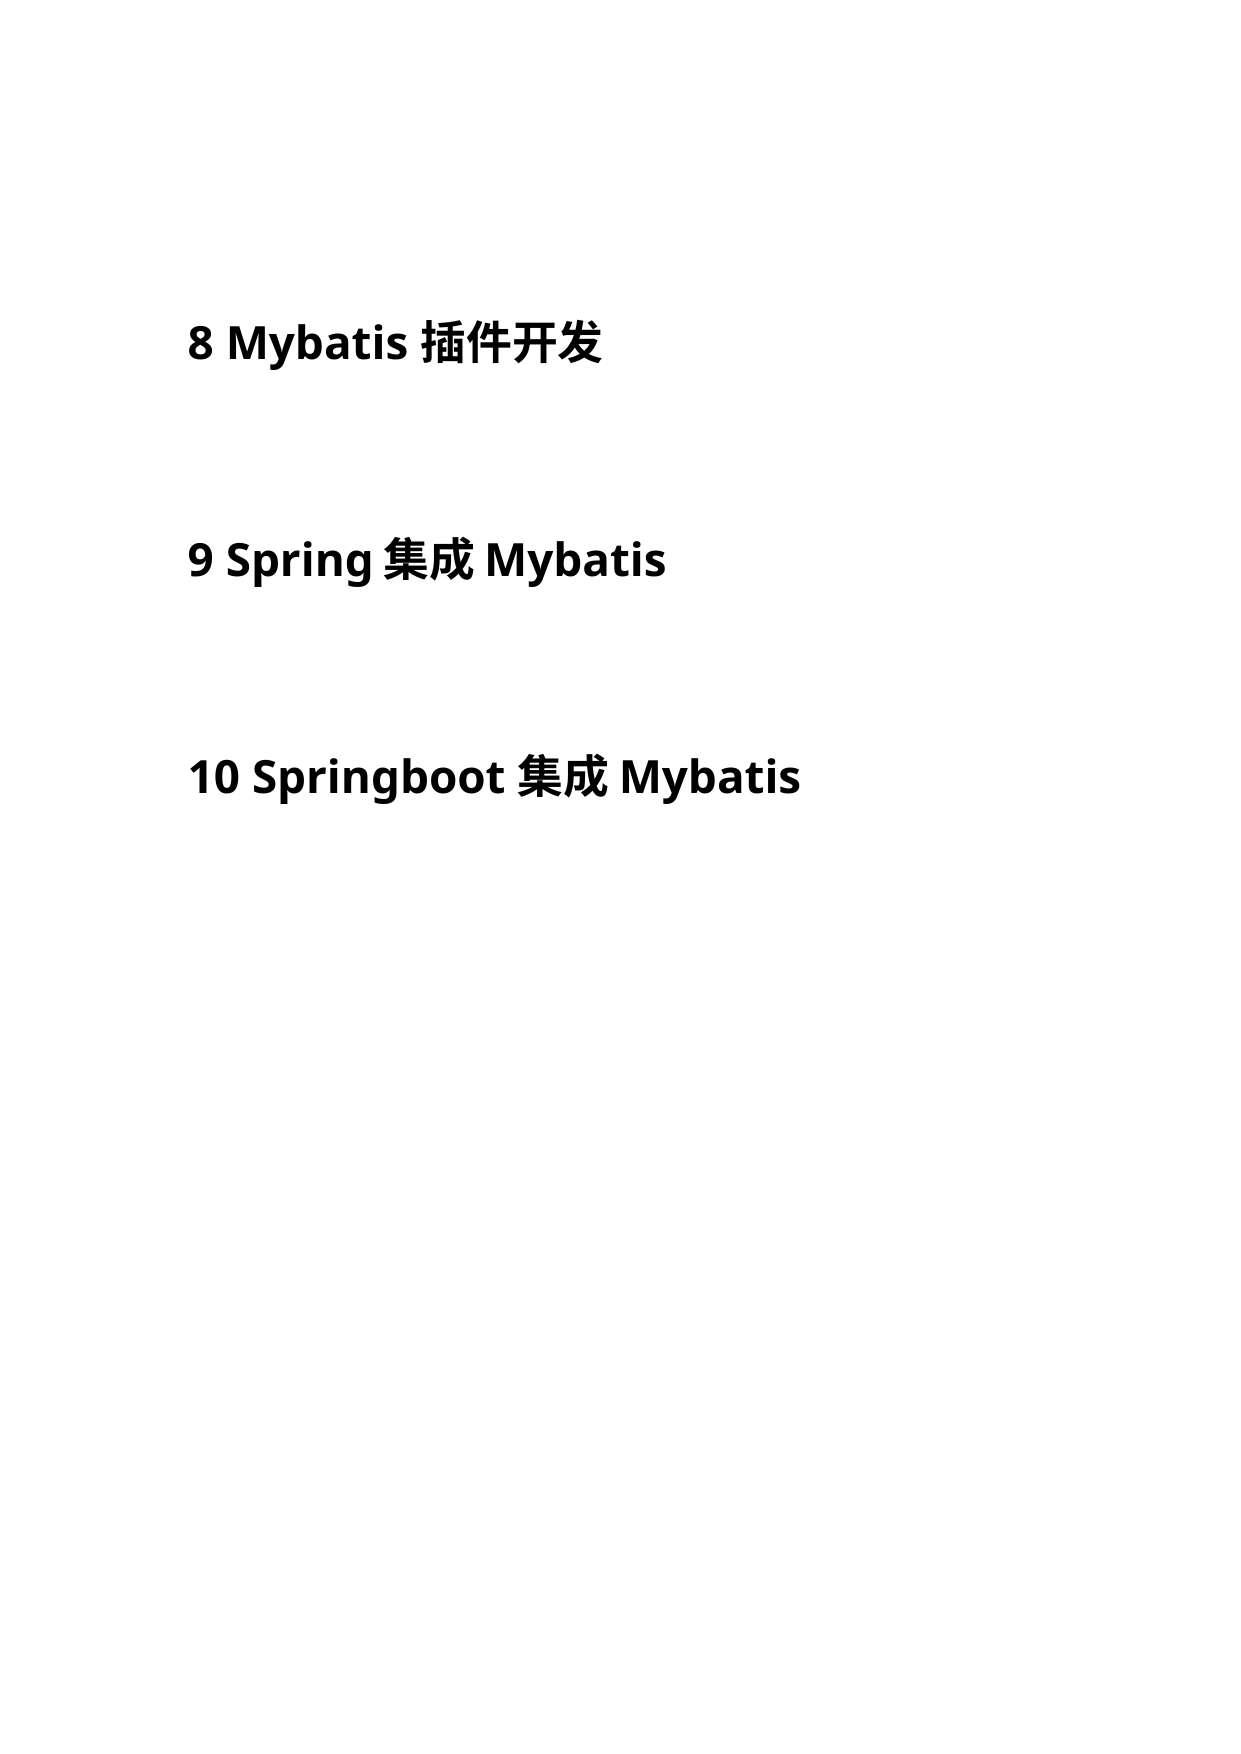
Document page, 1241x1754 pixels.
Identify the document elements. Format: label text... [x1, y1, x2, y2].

subtitle 10 Springboot 集成Mybatis [187, 730, 1053, 818]
subtitle 9 Spring集成Mybatis [187, 513, 1053, 601]
subtitle 8 Mybatis 插件开发 [187, 296, 1053, 384]
